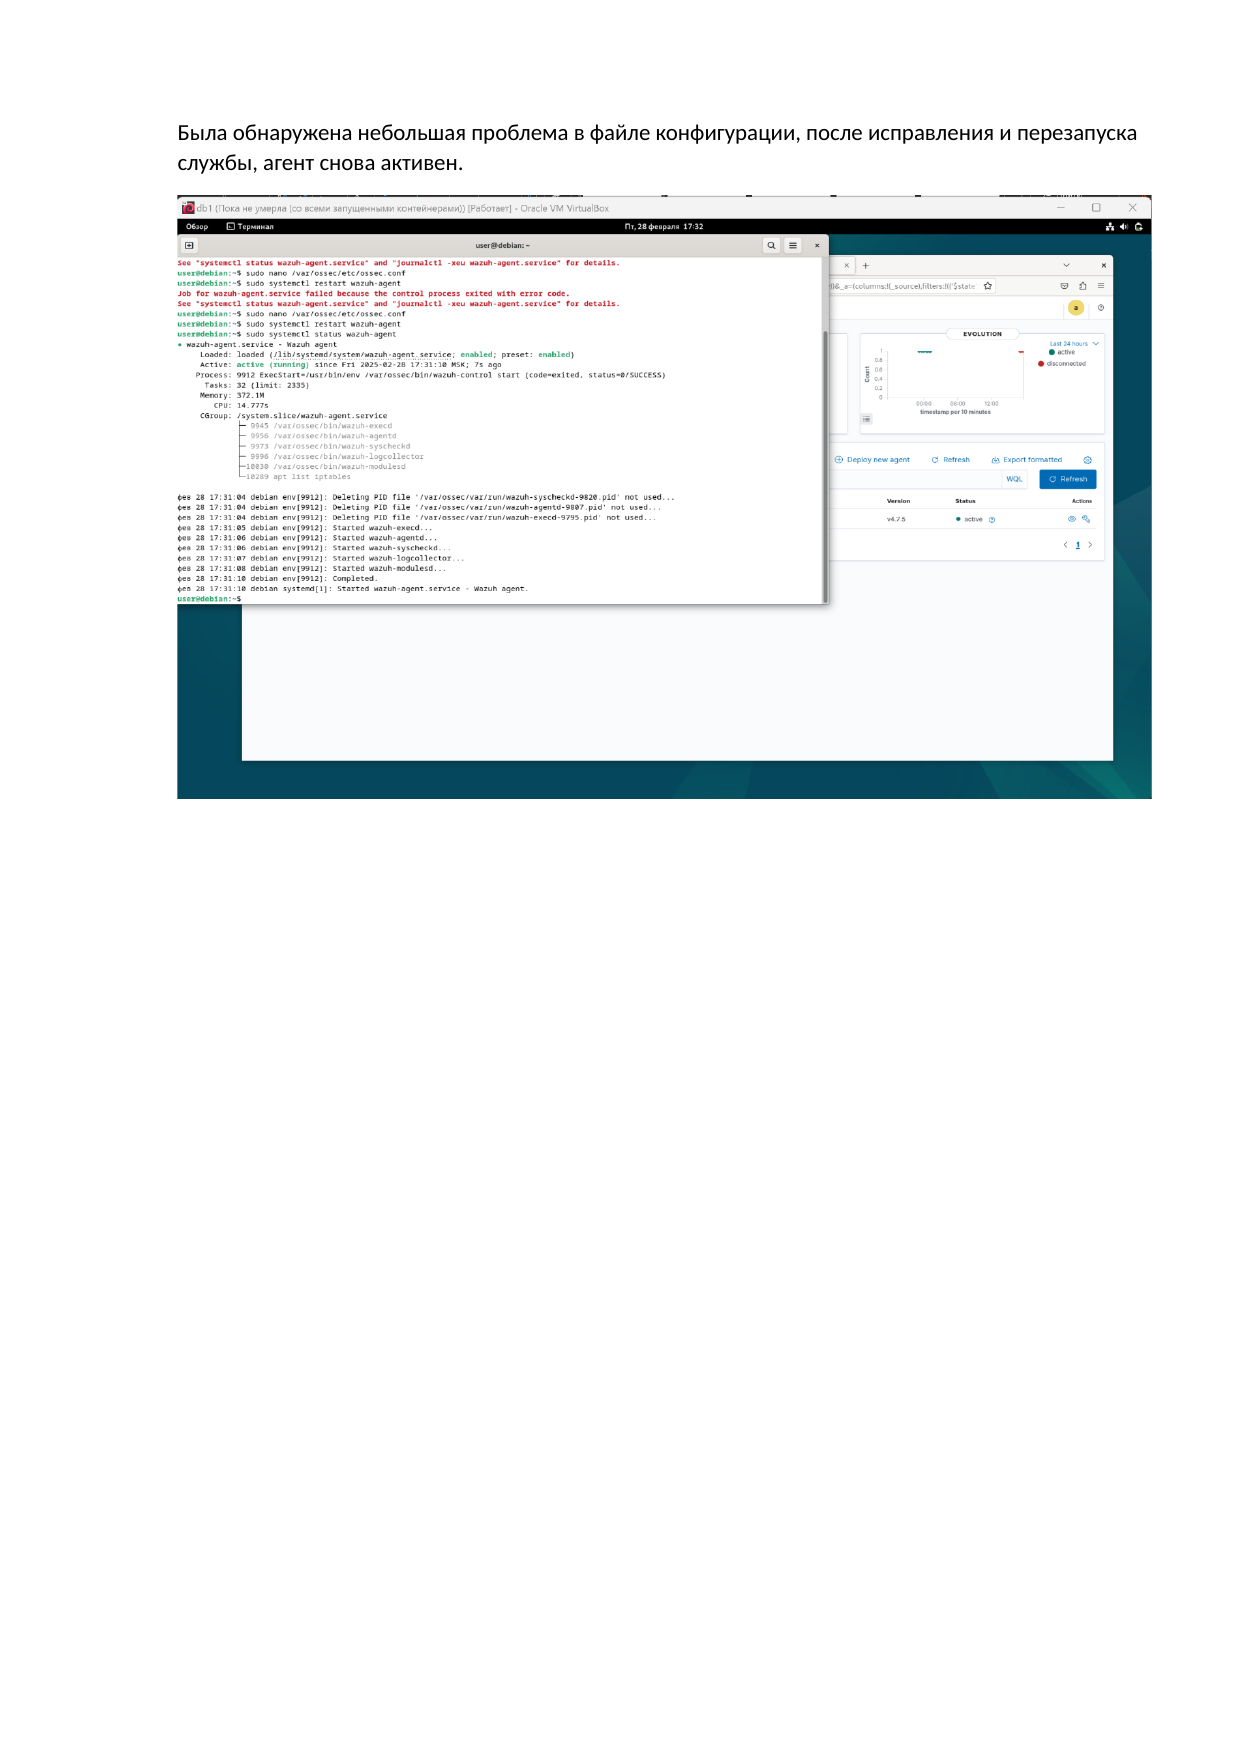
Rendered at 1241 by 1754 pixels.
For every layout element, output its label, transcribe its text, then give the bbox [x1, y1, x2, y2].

text Была обнаружена небольшая проблема в файле конфигурации, после исправления и перезапуска службы, агент снова активен. [177, 118, 1152, 176]
picture [684, 793, 745, 799]
picture [177, 195, 1152, 799]
